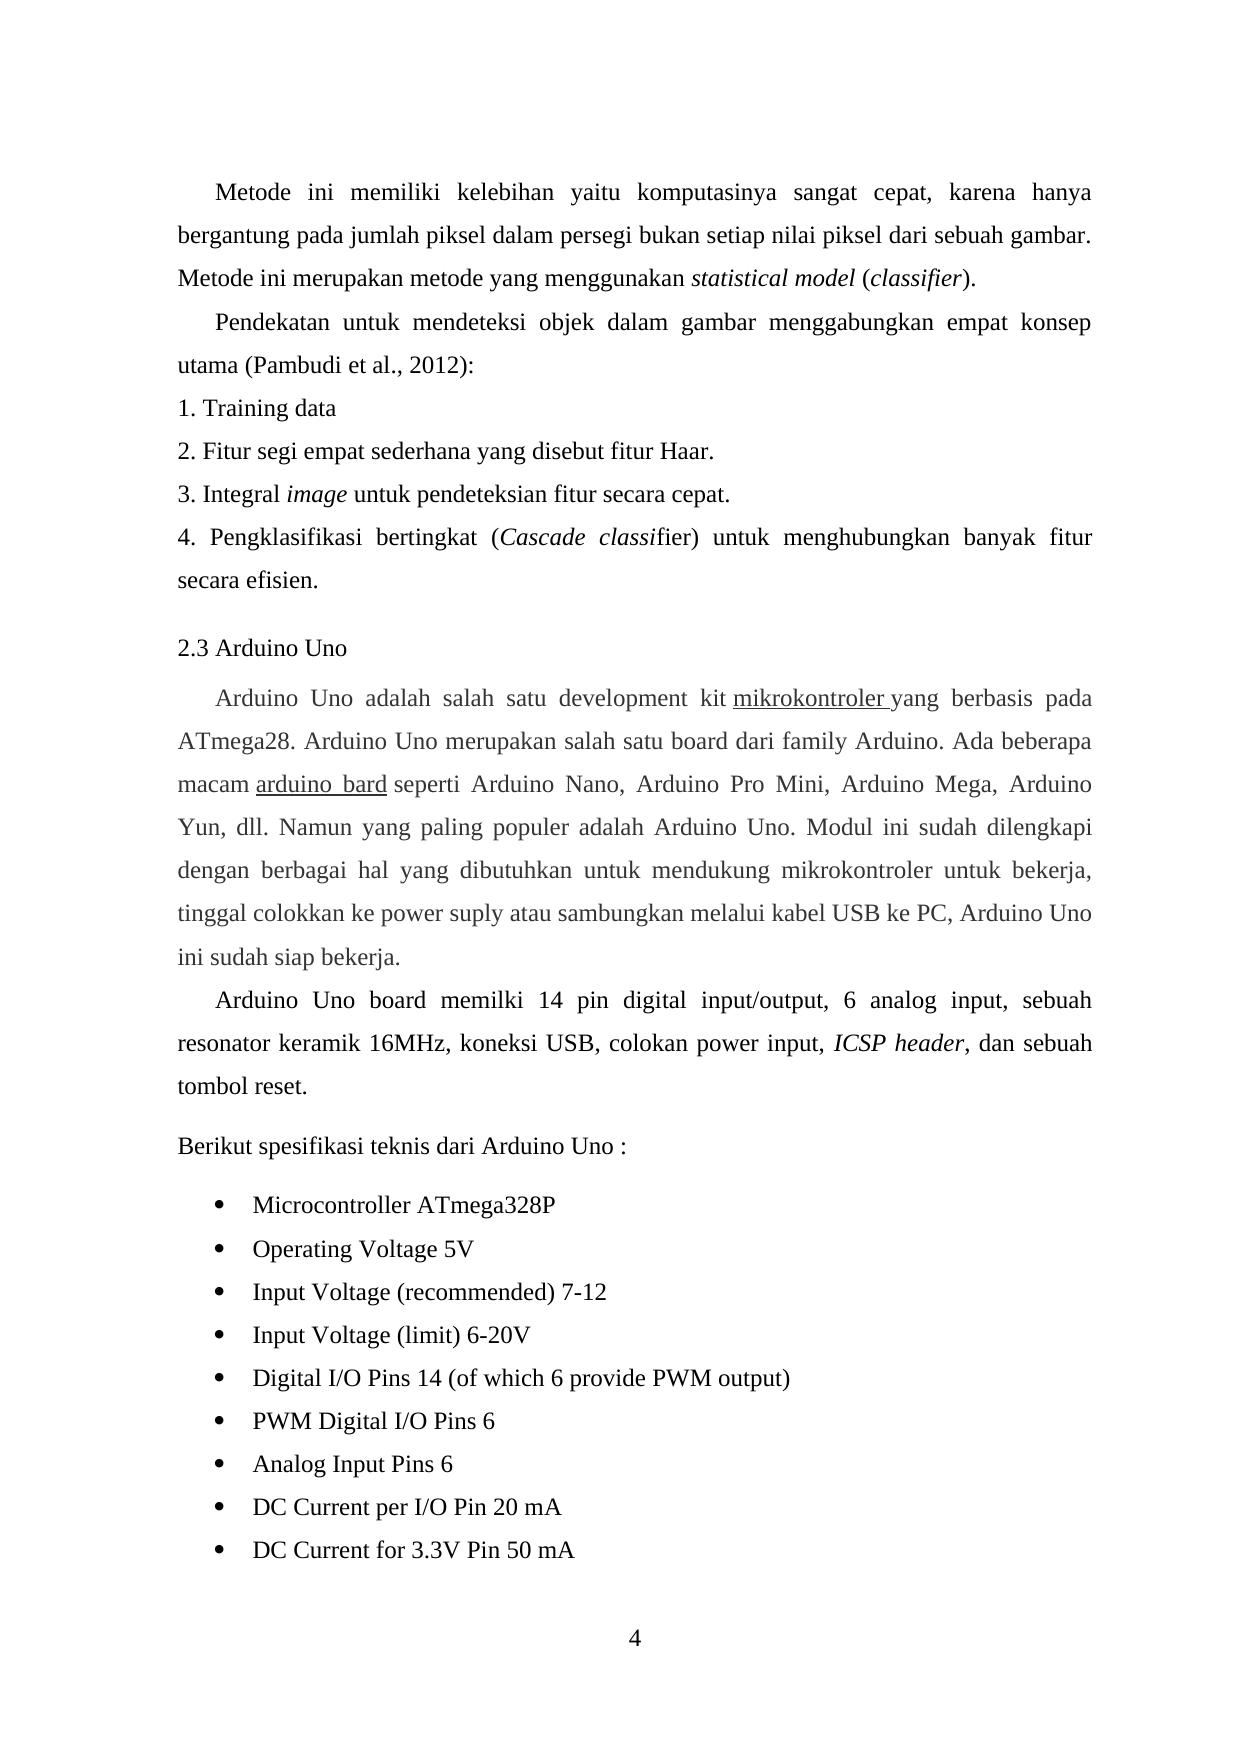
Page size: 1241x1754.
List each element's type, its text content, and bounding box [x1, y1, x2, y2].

list Input Voltage (recommended) 7-12 [215, 1277, 1092, 1306]
text 4. Pengklasifikasi bertingkat (Cascade classifier) untuk menghubungkan banyak fitur secara efisien. [177, 522, 1092, 594]
list Digital I/O Pins 14 (of which 6 provide PWM output) [215, 1363, 1092, 1392]
list Analog Input Pins 6 [215, 1449, 1092, 1478]
text Metode ini memiliki kelebihan yaitu komputasinya sangat cepat, karena hanya bergantung pada jumlah piksel dalam persegi bukan setiap nilai piksel dari sebuah gambar. Metode ini merupakan metode yang menggunakan statistical model (classifier). [177, 177, 1092, 292]
list DC Current per I/O Pin 20 mA [215, 1492, 1092, 1521]
text Arduino Uno adalah salah satu development kit mikrokontroler yang berbasis pada ATmega28. Arduino Uno merupakan salah satu board dari family Arduino. Ada beberapa macam arduino bard seperti Arduino Nano, Arduino Pro Mini, Arduino Mega, Arduino Yun, dll. Namun yang paling populer adalah Arduino Uno. Modul ini sudah dilengkapi dengan berbagai hal yang dibutuhkan untuk mendukung mikrokontroler untuk bekerja, tinggal colokkan ke power suply atau sambungkan melalui kabel USB ke PC, Arduino Uno ini sudah siap bekerja. [177, 683, 1092, 970]
text Arduino Uno board memilki 14 pin digital input/output, 6 analog input, sebuah resonator keramik 16MHz, koneksi USB, colokan power input, ICSP header, dan sebuah tombol reset. [177, 985, 1092, 1100]
list Input Voltage (limit) 6-20V [215, 1320, 1092, 1349]
text 1. Training data [177, 393, 1092, 422]
text Berikut spesifikasi teknis dari Arduino Uno : [177, 1131, 1092, 1159]
list PWM Digital I/O Pins 6 [215, 1406, 1092, 1435]
text Pendekatan untuk mendeteksi objek dalam gambar menggabungkan empat konsep utama (Pambudi et al., 2012): [177, 307, 1092, 378]
list Operating Voltage 5V [215, 1234, 1092, 1262]
subtitle 2.3 Arduino Uno [177, 633, 1092, 662]
text 3. Integral image untuk pendeteksian fitur secara cepat. [177, 479, 1092, 508]
text 2. Fitur segi empat sederhana yang disebut fitur Haar. [177, 436, 1092, 465]
list Microcontroller ATmega328P [215, 1191, 1092, 1219]
list DC Current for 3.3V Pin 50 mA [215, 1536, 1092, 1564]
